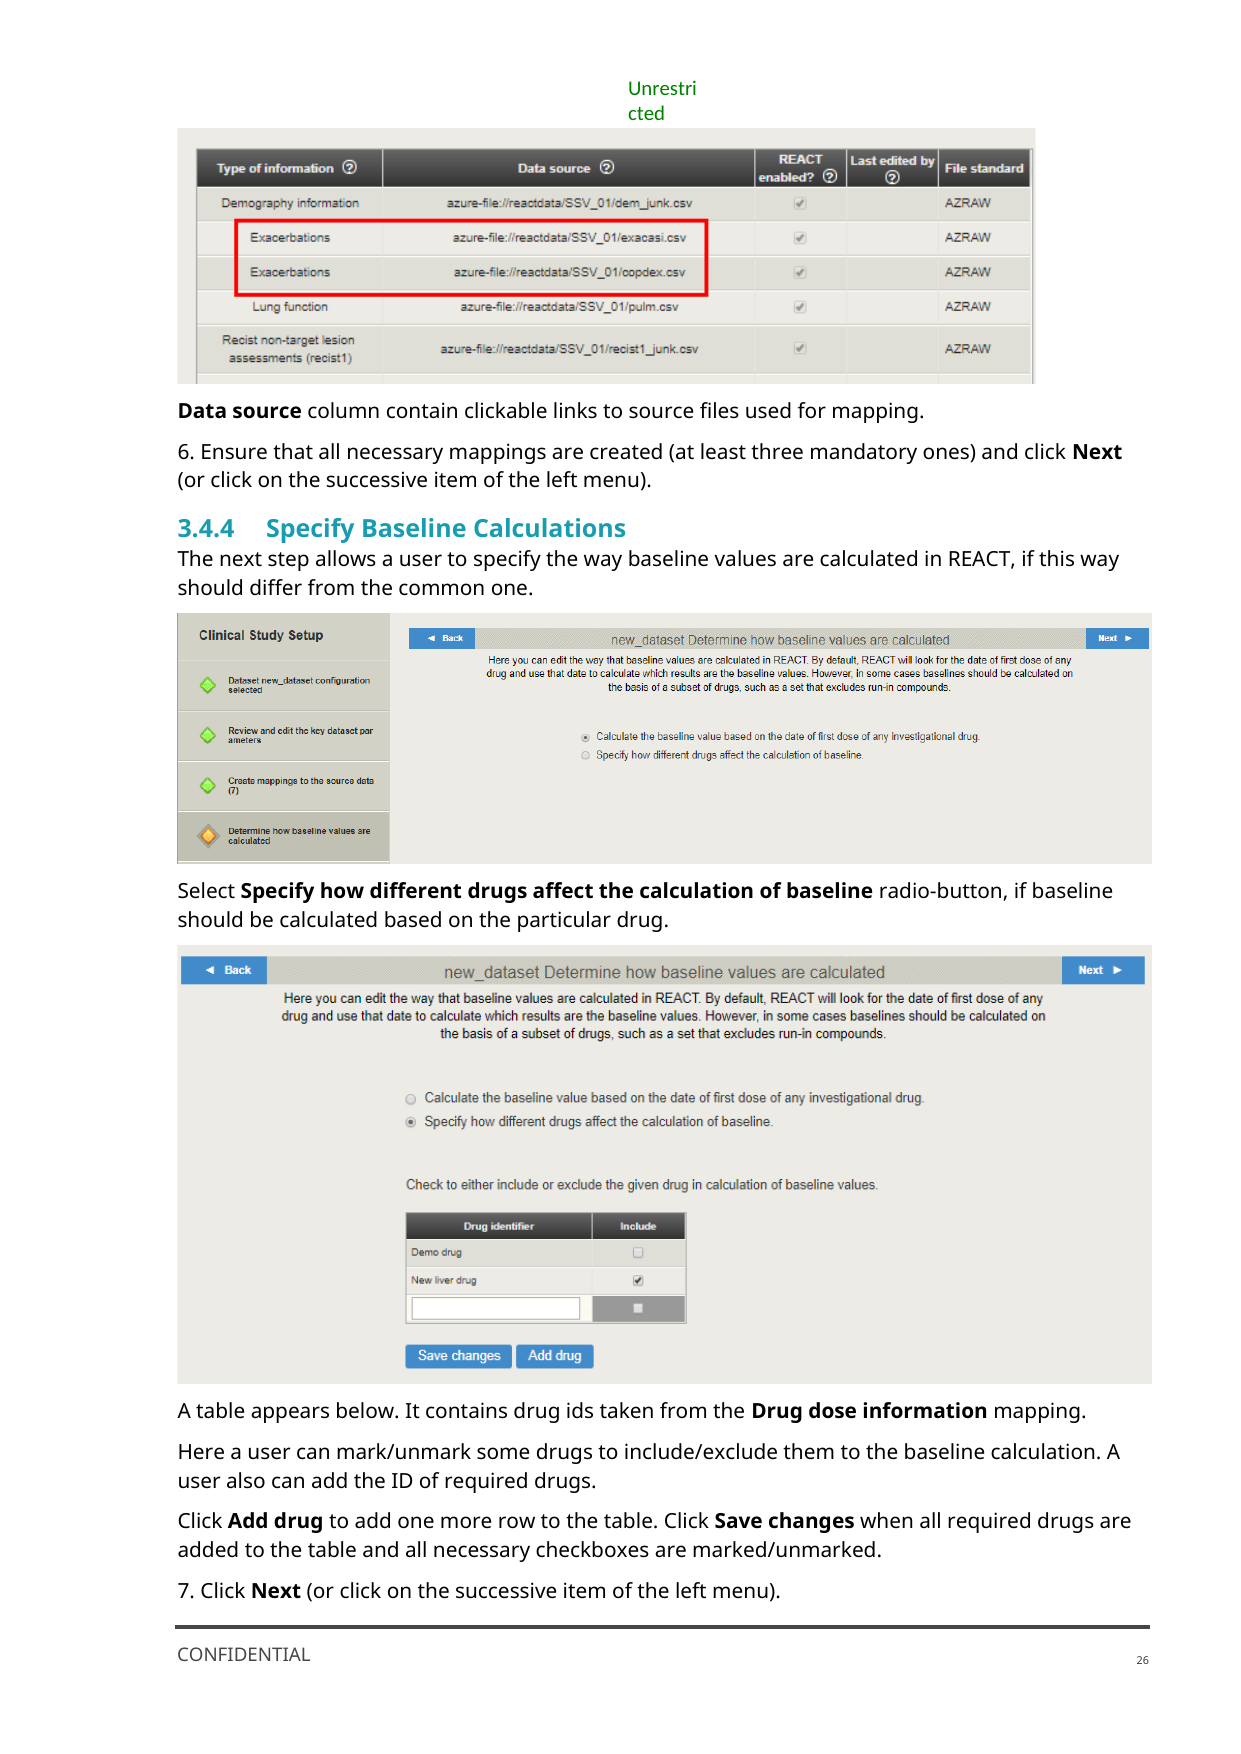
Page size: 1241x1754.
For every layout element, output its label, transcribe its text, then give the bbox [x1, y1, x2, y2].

text Click Add drug to add one more row to the table. Click Save changes when all required drugs are added to the table and all necessary checkboxes are marked/unmarked. [177, 1507, 1152, 1563]
text 7. Click Next (or click on the successive item of the left menu). [177, 1576, 1152, 1604]
text Data source column contain clickable links to source files used for mapping. [177, 396, 1152, 424]
text The next step allows a user to specify the way baseline values are calculated in REACT, if this way should differ from the common one. [177, 544, 1152, 601]
text Select Specify how different drugs affect the calculation of baseline radio-button, if baseline should be calculated based on the particular drug. [177, 876, 1152, 933]
subtitle Specify Baseline Calculations [177, 510, 1152, 544]
picture [177, 128, 1036, 384]
picture [177, 945, 1152, 1384]
text 6. Ensure that all necessary mappings are created (at least three mandatory ones) and click Next (or click on the successive item of the left menu). [177, 437, 1152, 494]
text Here a user can mark/unmark some drugs to include/exclude them to the baseline calculation. A user also can add the ID of required drugs. [177, 1437, 1152, 1494]
text A table appears below. It contains drug ids taken from the Drug dose information mapping. [177, 1396, 1152, 1425]
picture [177, 613, 1152, 864]
